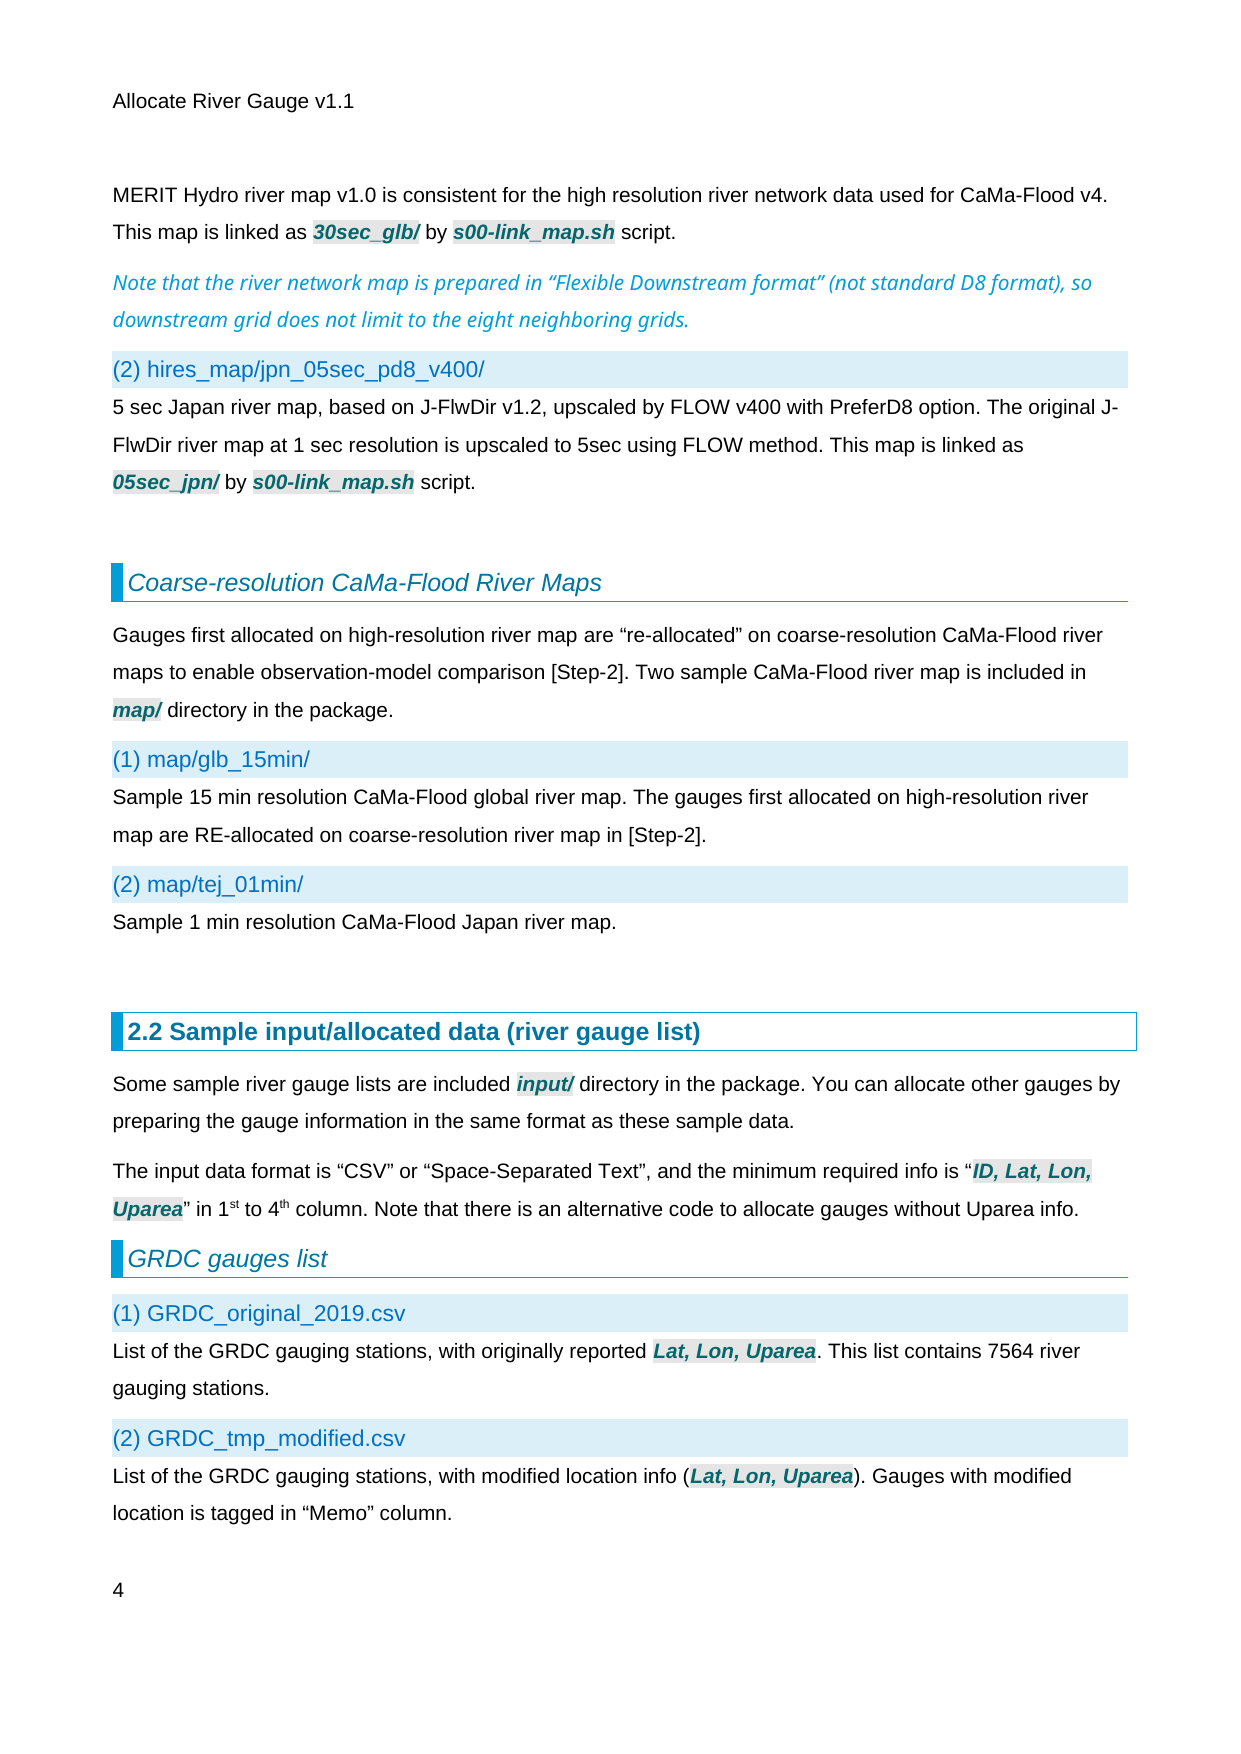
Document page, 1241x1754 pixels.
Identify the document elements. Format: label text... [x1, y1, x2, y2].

subtitle (2) hires_map/jpn_05sec_pd8_v400/ [112, 351, 1128, 388]
subtitle (1) GRDC_original_2019.csv [112, 1294, 1128, 1332]
subtitle (2) map/tej_01min/ [112, 866, 1128, 903]
subtitle (1) map/glb_15min/ [112, 741, 1128, 778]
text Gauges first allocated on high-resolution river map are “re-allocated” on coarse-resolution CaMa-Flood river maps to enable observation-model comparison [Step-2]. Two sample CaMa-Flood river map is included in map/ directory in the package. [112, 616, 1128, 728]
text Sample 15 min resolution CaMa-Flood global river map. The gauges first allocated on high-resolution river map are RE-allocated on coarse-resolution river map in [Step-2]. [112, 778, 1128, 853]
text Sample 1 min resolution CaMa-Flood Japan river map. [112, 903, 1128, 941]
subtitle Coarse-resolution CaMa-Flood River Maps [123, 563, 1128, 601]
subtitle 2.2 Sample input/allocated data (river gauge list) [123, 1013, 1136, 1050]
text Some sample river gauge lists are included input/ directory in the package. You can allocate other gauges by preparing the gauge information in the same format as these sample data. [112, 1065, 1128, 1140]
text The input data format is “CSV” or “Space-Separated Text”, and the minimum required info is “ID, Lat, Lon, Uparea” in 1st to 4th column. Note that there is an alternative code to allocate gauges without Uparea info. [112, 1152, 1128, 1227]
text List of the GRDC gauging stations, with modified location info (Lat, Lon, Uparea). Gauges with modified location is tagged in “Memo” column. [112, 1457, 1128, 1532]
subtitle (2) GRDC_tmp_modified.csv [112, 1419, 1128, 1457]
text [112, 176, 1128, 251]
text 5 sec Japan river map, based on J-FlwDir v1.2, upscaled by FLOW v400 with PreferD8 option. The original J-FlwDir river map at 1 sec resolution is upscaled to 5sec using FLOW method. This map is linked as 05sec_jpn/ by s00-link_map.sh script. [112, 388, 1128, 501]
text Note that the river network map is prepared in “Flexible Downstream format” (not standard D8 format), so downstream grid does not limit to the eight neighboring grids. [112, 263, 1128, 338]
text List of the GRDC gauging stations, with originally reported Lat, Lon, Uparea. This list contains 7564 river gauging stations. [112, 1332, 1128, 1407]
subtitle GRDC gauges list [123, 1240, 1128, 1277]
